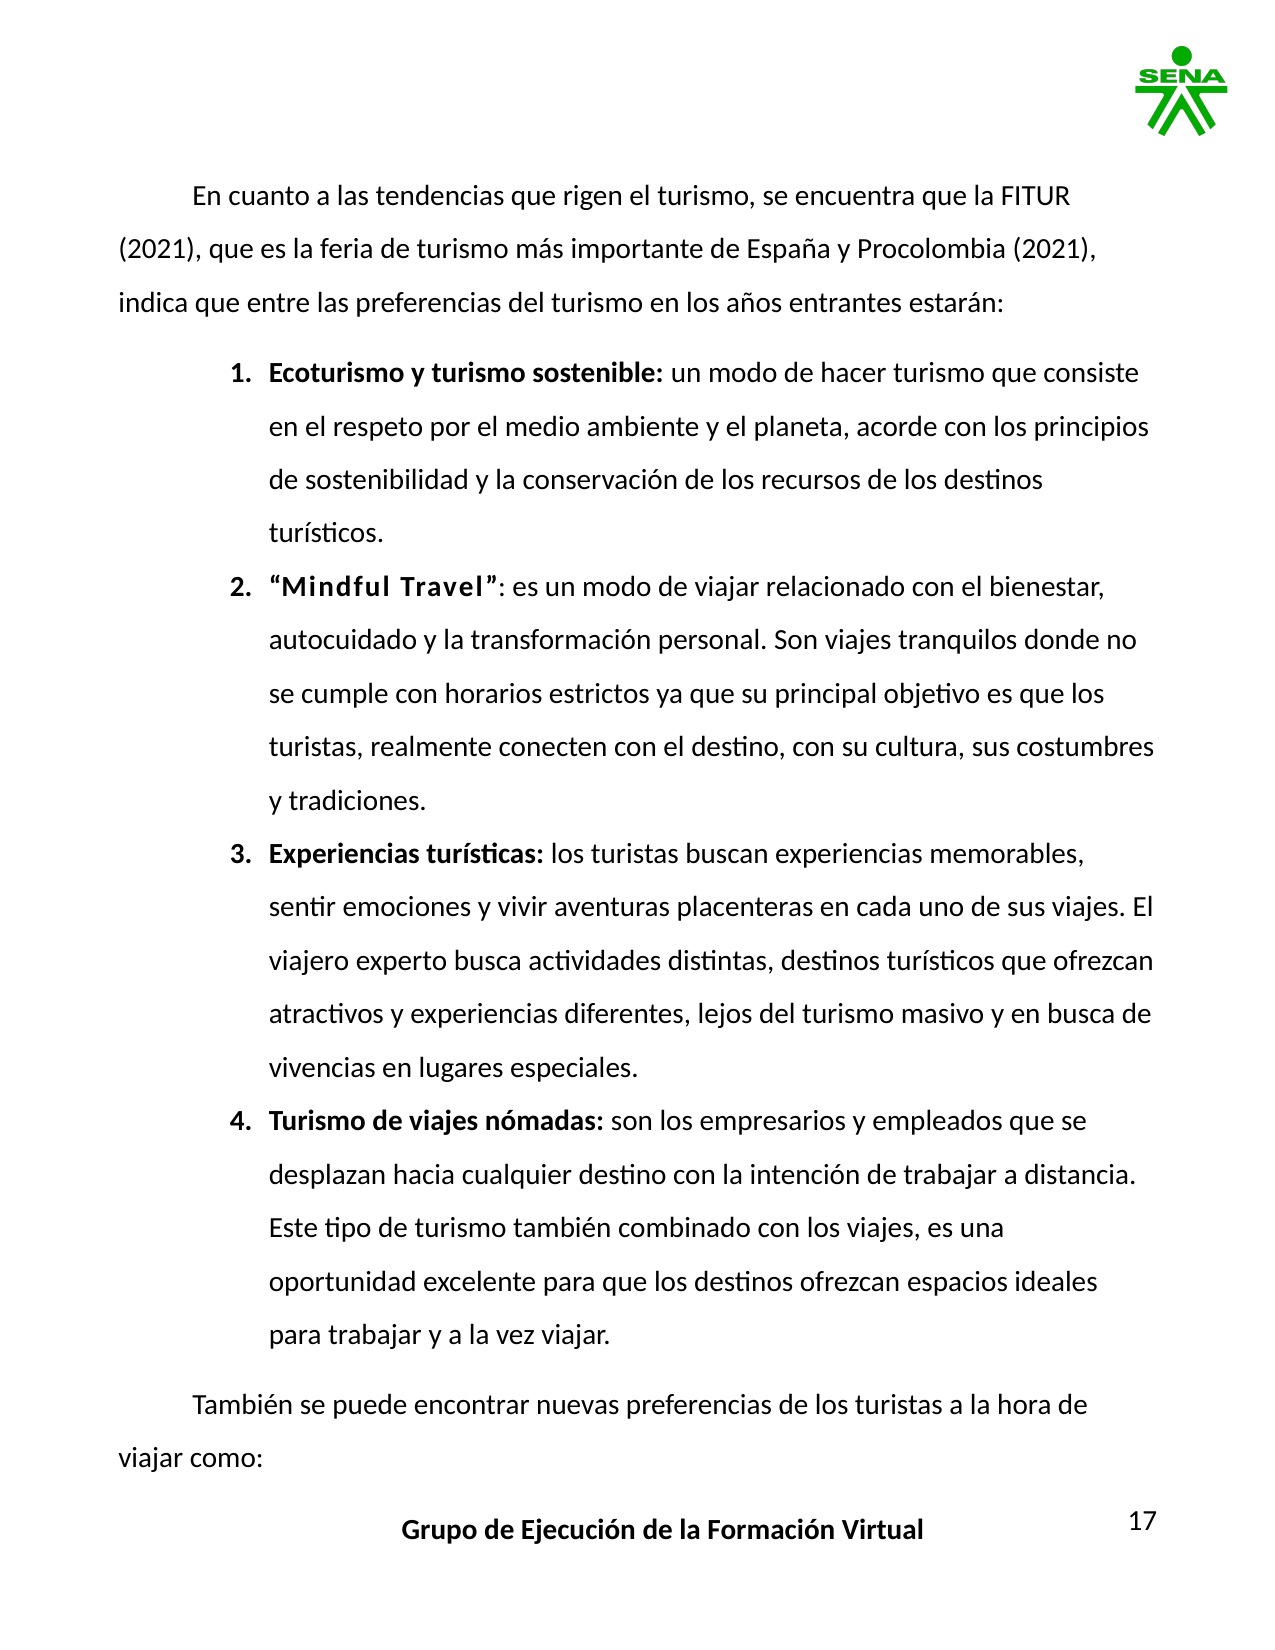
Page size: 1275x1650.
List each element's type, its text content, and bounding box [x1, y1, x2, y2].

text También se puede encontrar nuevas preferencias de los turistas a la hora de viajar como: [118, 1386, 1157, 1475]
list “Mindful Travel”: es un modo de viajar relacionado con el bienestar, autocuidado y la transformación personal. Son viajes tranquilos donde no se cumple con horarios estrictos ya que su principal objetivo es que los turistas, realmente conecten con el destino, con su cultura, sus costumbres y tradiciones. [229, 568, 1157, 817]
list Turismo de viajes nómadas: son los empresarios y empleados que se desplazan hacia cualquier destino con la intención de trabajar a distancia. Este tipo de turismo también combinado con los viajes, es una oportunidad excelente para que los destinos ofrezcan espacios ideales para trabajar y a la vez viajar. [229, 1102, 1157, 1352]
list Ecoturismo y turismo sostenible: un modo de hacer turismo que consiste en el respeto por el medio ambiente y el planeta, acorde con los principios de sostenibilidad y la conservación de los recursos de los destinos turísticos. [229, 354, 1157, 550]
list Experiencias turísticas: los turistas buscan experiencias memorables, sentir emociones y vivir aventuras placenteras en cada uno de sus viajes. El viajero experto busca actividades distintas, destinos turísticos que ofrezcan atractivos y experiencias diferentes, lejos del turismo masivo y en busca de vivencias en lugares especiales. [229, 835, 1157, 1084]
picture [1135, 46, 1228, 136]
text En cuanto a las tendencias que rigen el turismo, se encuentra que la FITUR (2021), que es la feria de turismo más importante de España y Procolombia (2021), indica que entre las preferencias del turismo en los años entrantes estarán: [118, 177, 1157, 320]
